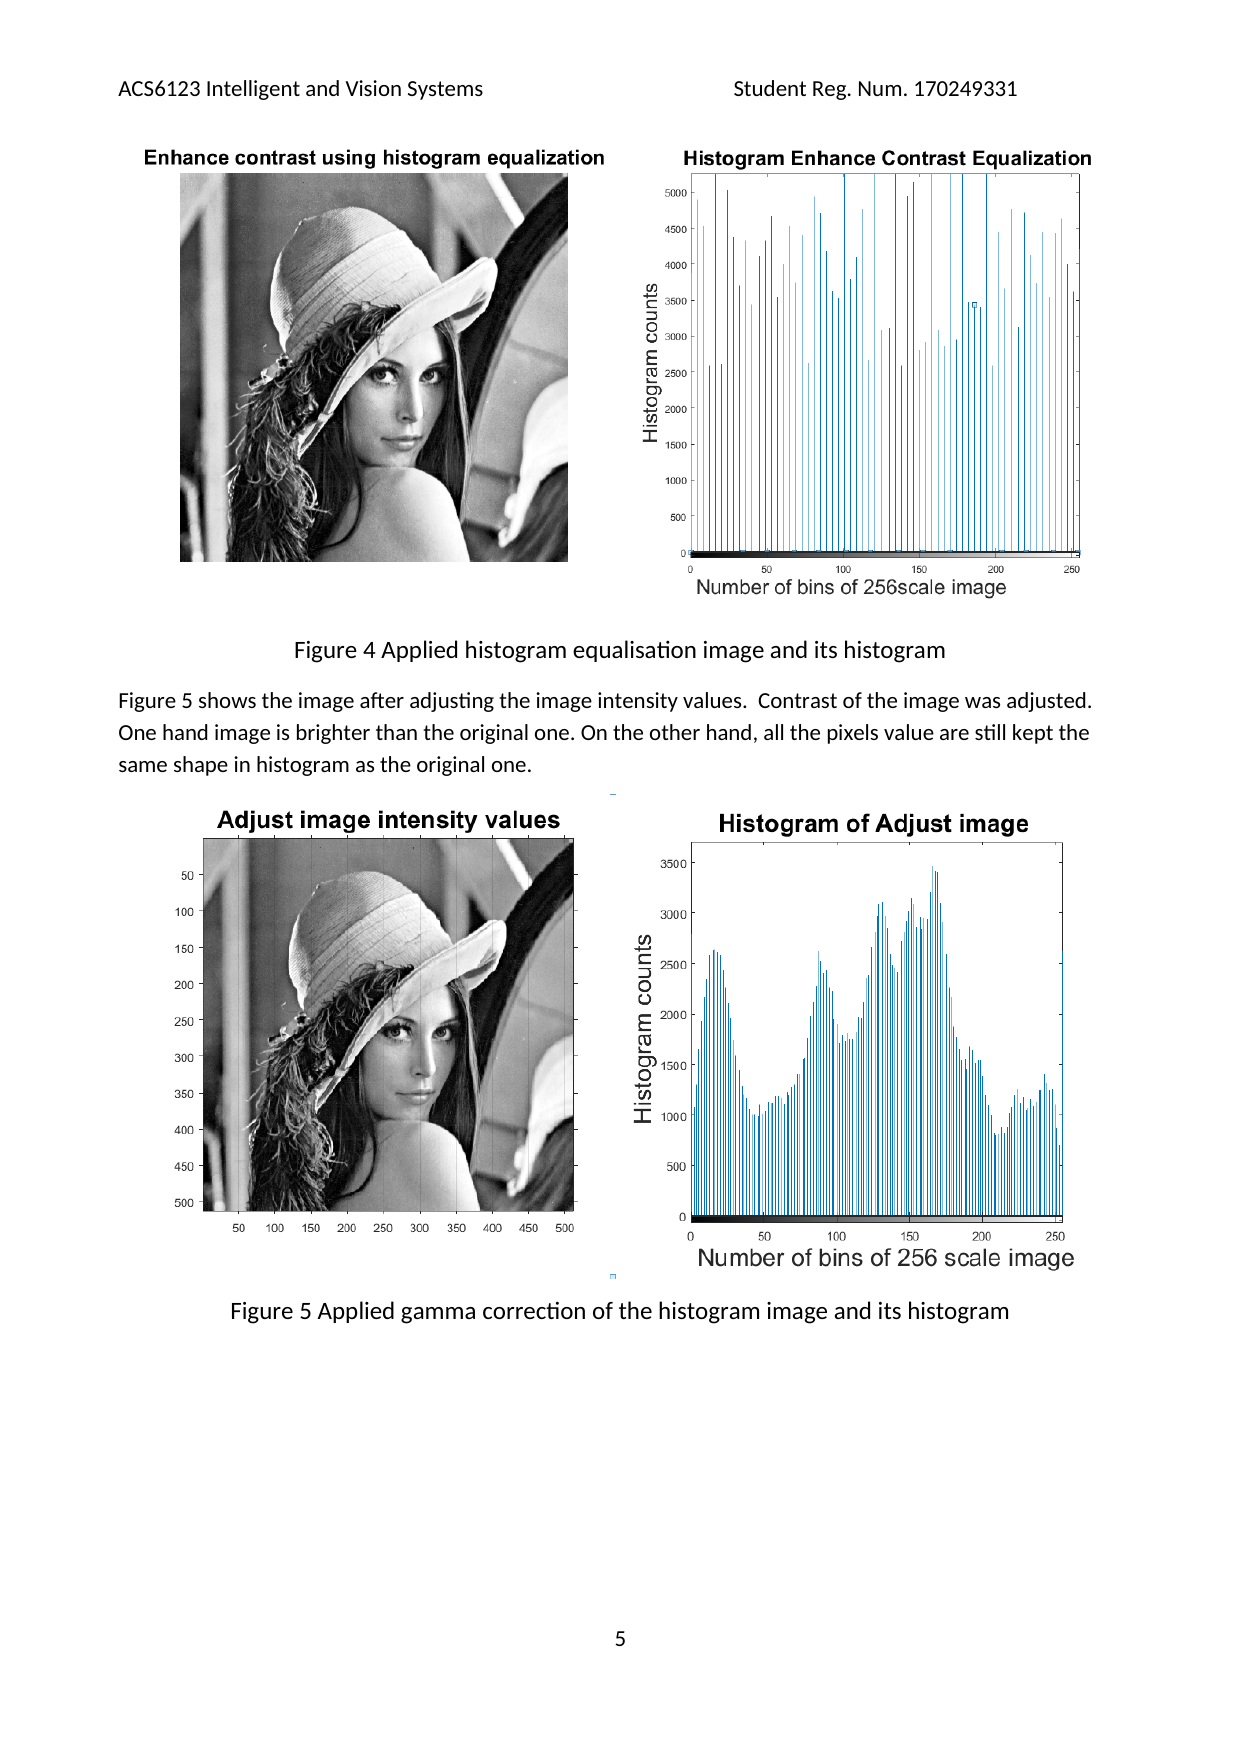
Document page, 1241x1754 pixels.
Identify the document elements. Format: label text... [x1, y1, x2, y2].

text Figure 4 Applied histogram equalisation image and its histogram [118, 634, 1122, 665]
picture [118, 129, 1122, 618]
picture [118, 794, 1122, 1279]
text Figure 5 Applied gamma correction of the histogram image and its histogram [118, 1296, 1122, 1326]
text Figure 5 shows the image after adjusting the image intensity values. Contrast of the image was adjusted. One hand image is brighter than the original one. On the other hand, all the pixels value are still kept the same shape in histogram as the original one. [118, 686, 1122, 778]
